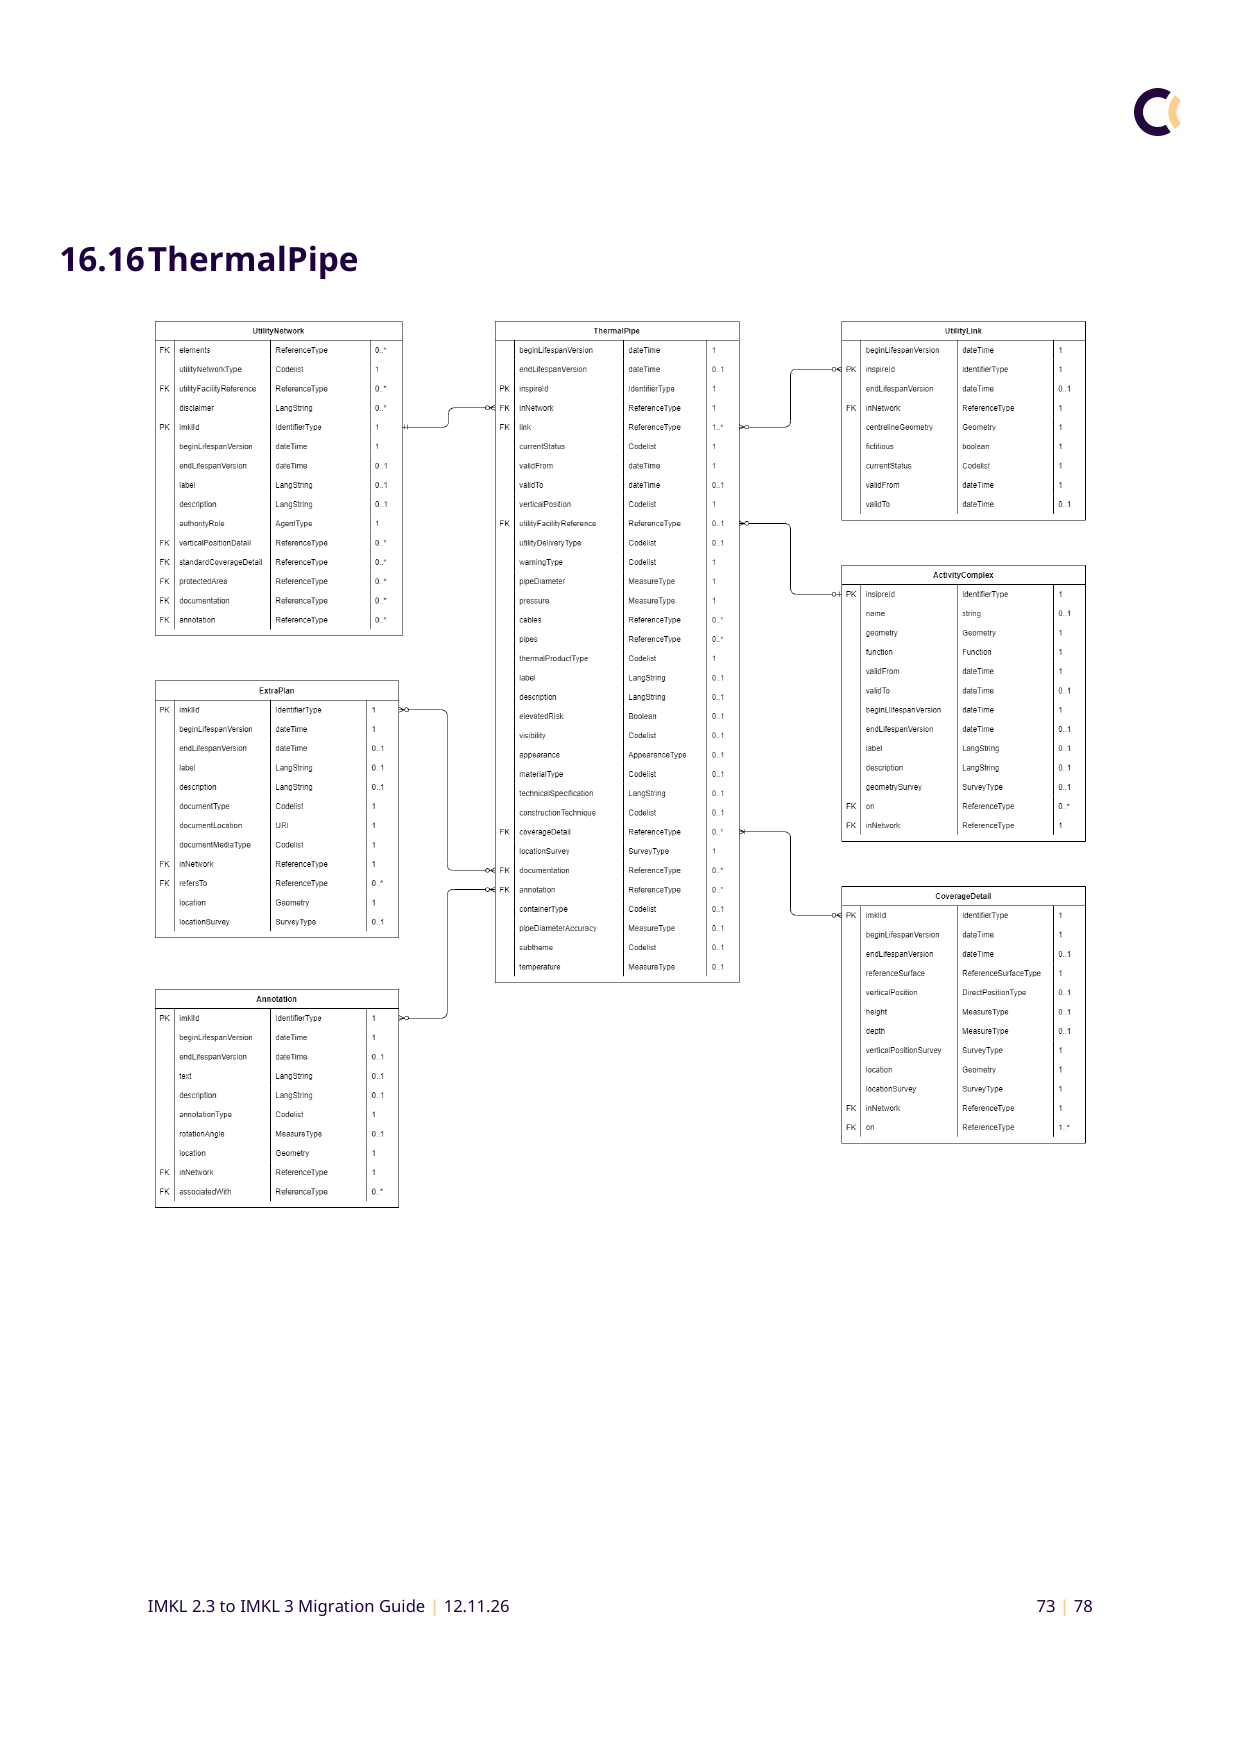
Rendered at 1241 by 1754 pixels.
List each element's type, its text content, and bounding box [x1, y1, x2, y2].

picture [148, 315, 1092, 1214]
picture [1134, 88, 1181, 136]
subtitle ThermalPipe [59, 236, 1092, 282]
